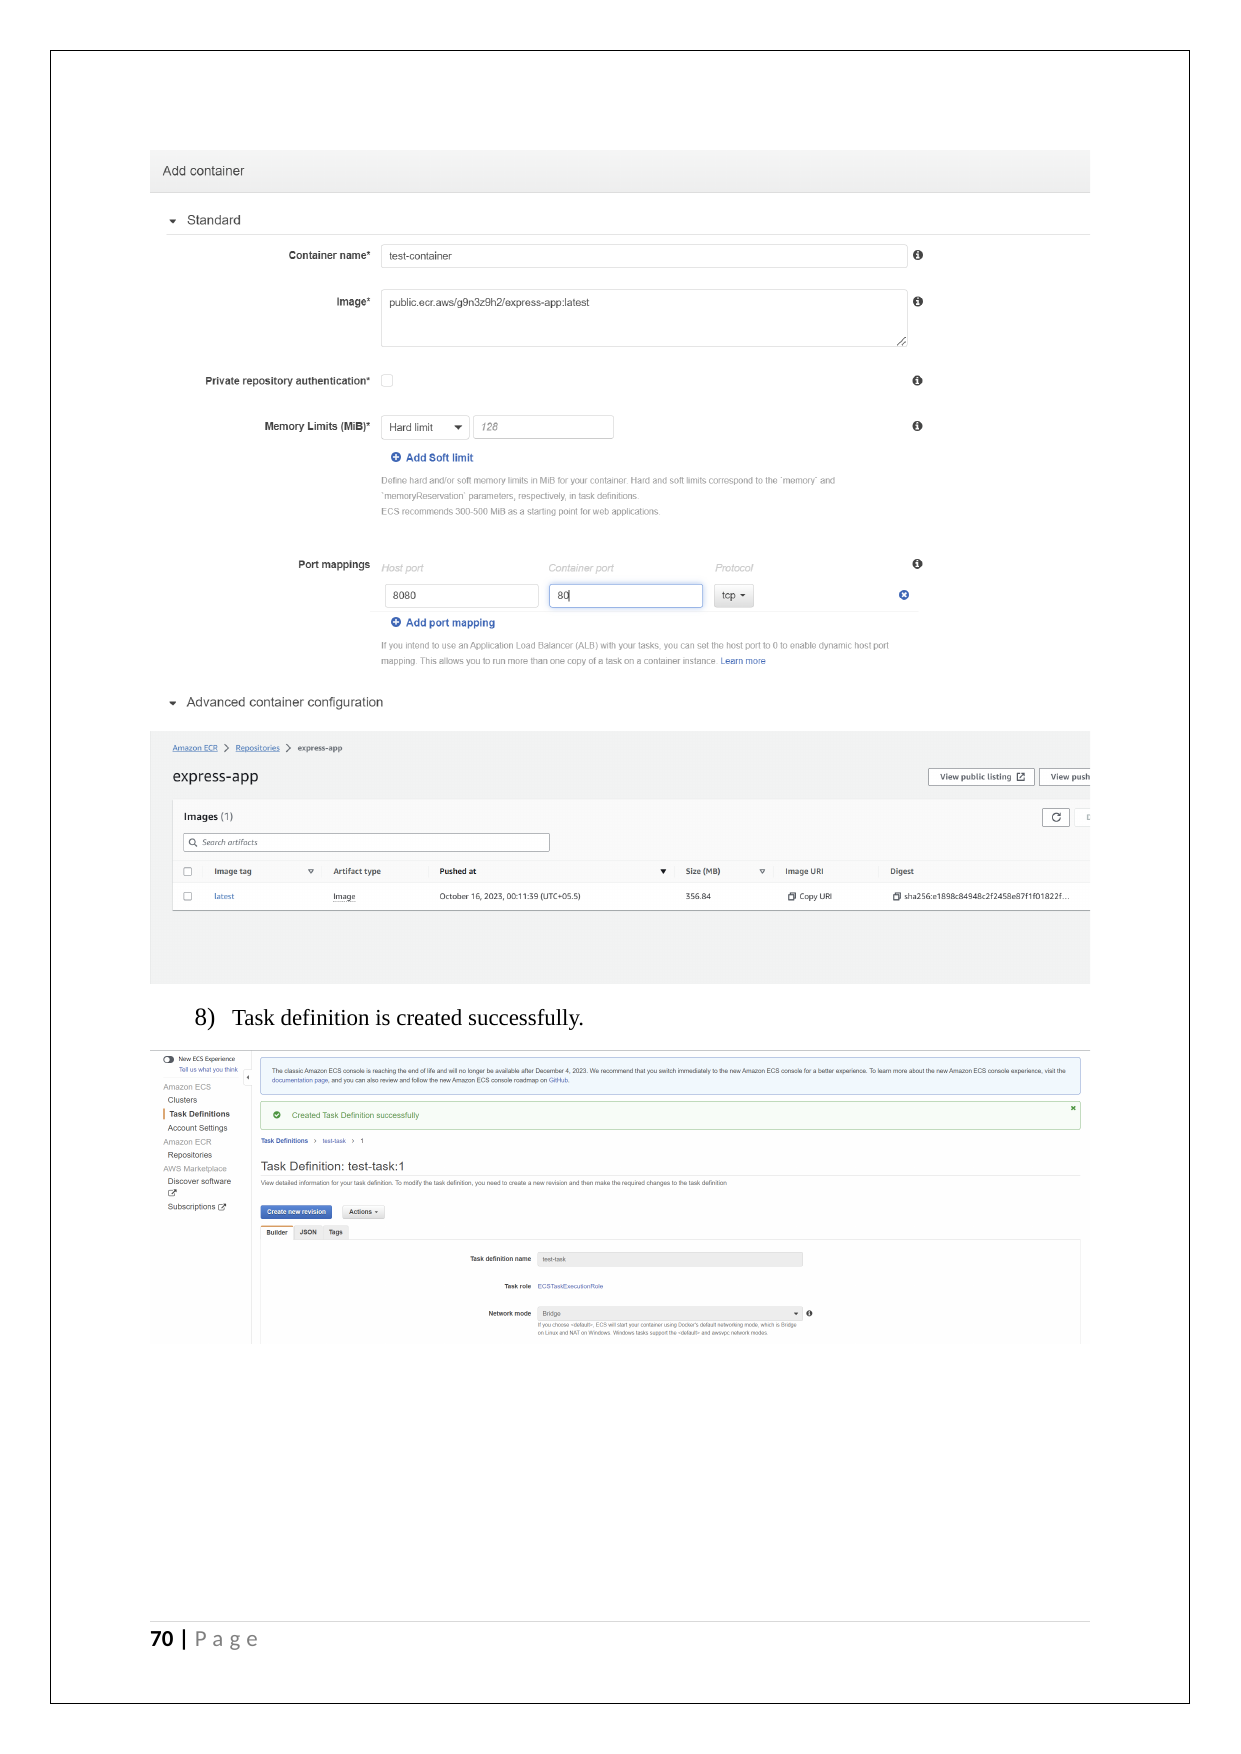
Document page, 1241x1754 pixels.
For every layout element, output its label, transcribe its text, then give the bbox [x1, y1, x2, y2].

picture [150, 731, 1091, 984]
picture [150, 150, 1091, 713]
picture [150, 1050, 1091, 1344]
list Task definition is created successfully. [194, 1002, 1090, 1031]
